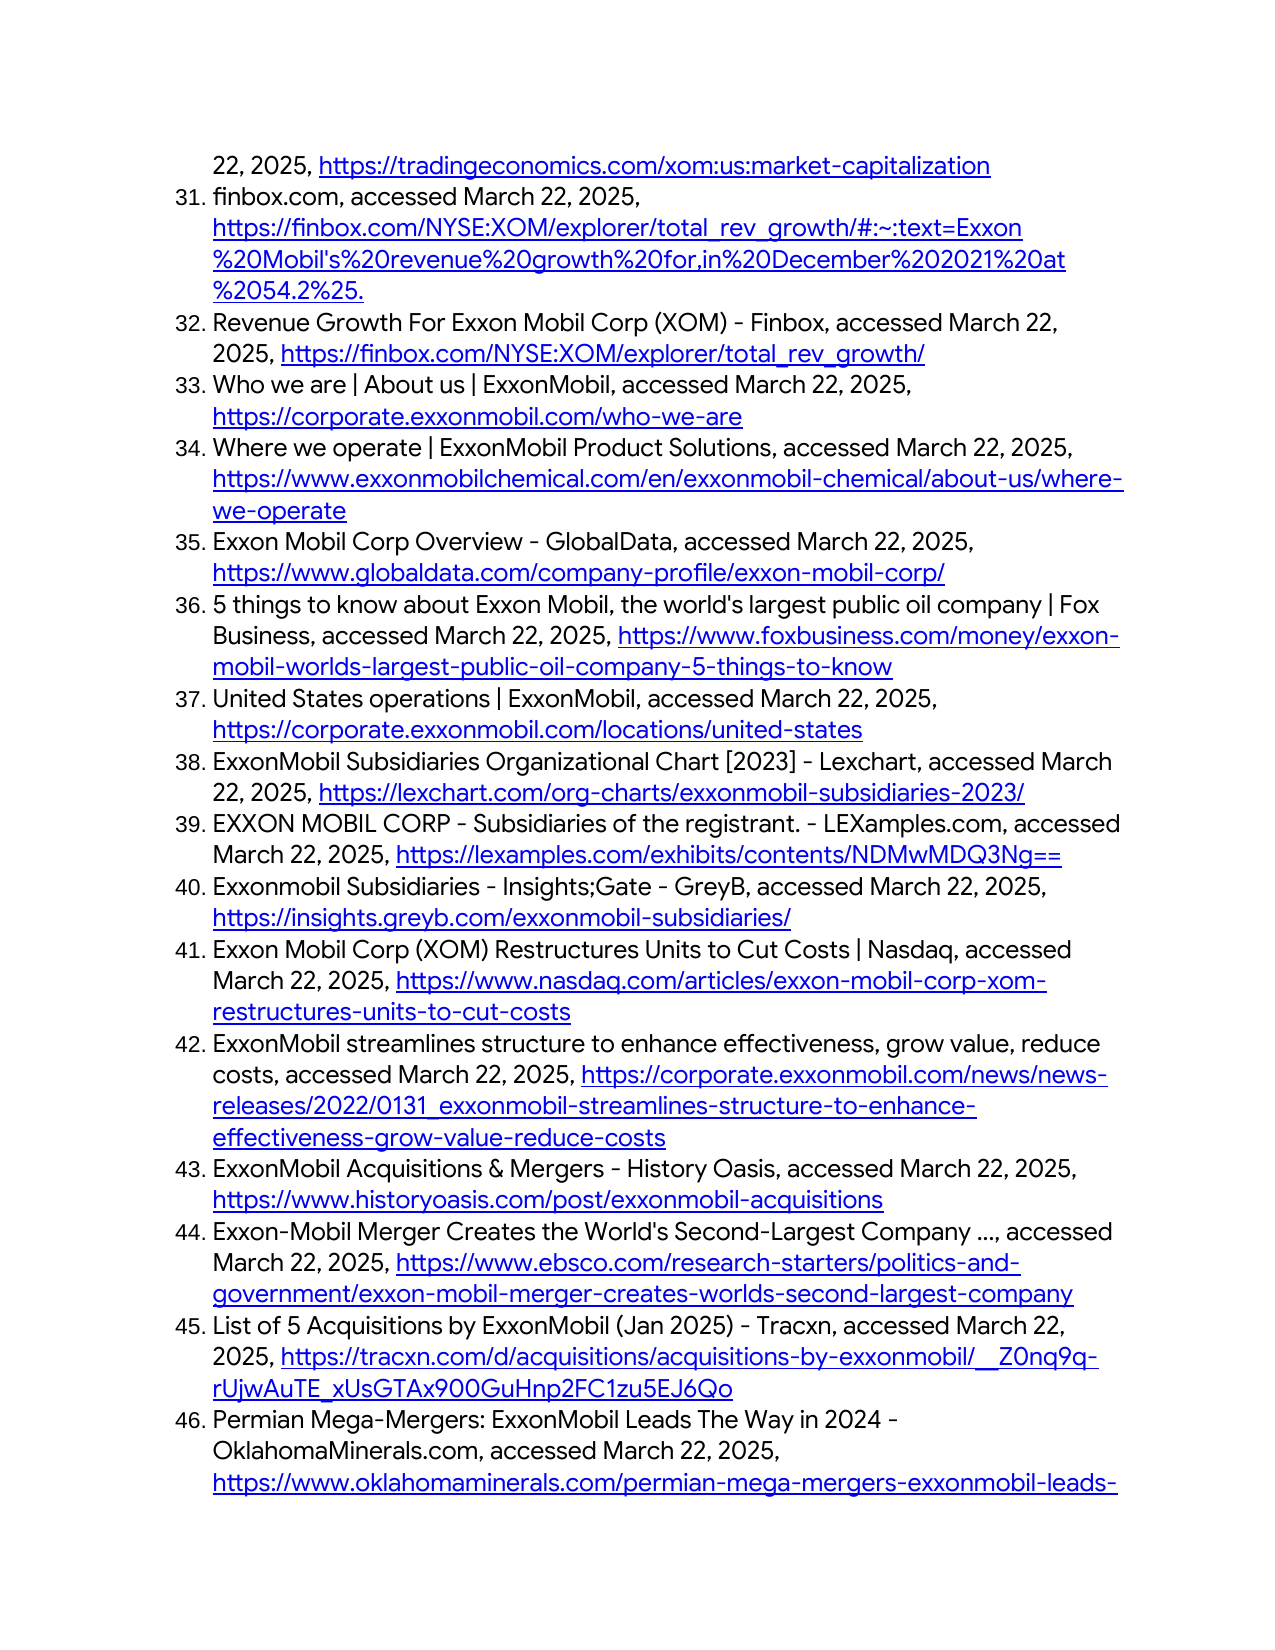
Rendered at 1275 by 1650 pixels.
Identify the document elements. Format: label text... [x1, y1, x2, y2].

list Exxon Mobil Corp Overview - GlobalData, accessed March 22, 2025, https://www.globaldata.com/company-profile/exxon-mobil-corp/ [175, 526, 1125, 589]
list 5 things to know about Exxon Mobil, the world's largest public oil company | Fox Business, accessed March 22, 2025, https://www.foxbusiness.com/money/exxon-mobil-worlds-largest-public-oil-company-5-things-to-know [175, 589, 1125, 683]
list ExxonMobil streamlines structure to enhance effectiveness, grow value, reduce costs, accessed March 22, 2025, https://corporate.exxonmobil.com/news/news-releases/2022/0131_exxonmobil-streamlines-structure-to-enhance-effectiveness-grow-value-reduce-costs [175, 1028, 1125, 1153]
list Exxon-Mobil Merger Creates the World's Second-Largest Company ..., accessed March 22, 2025, https://www.ebsco.com/research-starters/politics-and-government/exxon-mobil-merger-creates-worlds-second-largest-company [175, 1216, 1125, 1310]
list Where we operate | ExxonMobil Product Solutions, accessed March 22, 2025, https://www.exxonmobilchemical.com/en/exxonmobil-chemical/about-us/where-we-operate [175, 432, 1125, 526]
list finbox.com, accessed March 22, 2025, https://finbox.com/NYSE:XOM/explorer/total_rev_growth/#:~:text=Exxon%20Mobil's%20revenue%20growth%20for,in%20December%202021%20at%2054.2%25. [175, 181, 1125, 307]
list Who we are | About us | ExxonMobil, accessed March 22, 2025, https://corporate.exxonmobil.com/who-we-are [175, 369, 1125, 432]
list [175, 1404, 1125, 1498]
list Exxonmobil Subsidiaries - Insights;Gate - GreyB, accessed March 22, 2025, https://insights.greyb.com/exxonmobil-subsidiaries/ [175, 871, 1125, 934]
list United States operations | ExxonMobil, accessed March 22, 2025, https://corporate.exxonmobil.com/locations/united-states [175, 683, 1125, 746]
list List of 5 Acquisitions by ExxonMobil (Jan 2025) - Tracxn, accessed March 22, 2025, https://tracxn.com/d/acquisitions/acquisitions-by-exxonmobil/__Z0nq9q-rUjwAuTE_xUsGTAx900GuHnp2FC1zu5EJ6Qo [175, 1310, 1125, 1404]
list EXXON MOBIL CORP - Subsidiaries of the registrant. - LEXamples.com, accessed March 22, 2025, https://lexamples.com/exhibits/contents/NDMwMDQ3Ng== [175, 808, 1125, 871]
list Exxon Mobil Corp (XOM) Restructures Units to Cut Costs | Nasdaq, accessed March 22, 2025, https://www.nasdaq.com/articles/exxon-mobil-corp-xom-restructures-units-to-cut-costs [175, 934, 1125, 1028]
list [175, 150, 1125, 181]
list Revenue Growth For Exxon Mobil Corp (XOM) - Finbox, accessed March 22, 2025, https://finbox.com/NYSE:XOM/explorer/total_rev_growth/ [175, 307, 1125, 369]
list ExxonMobil Acquisitions & Mergers - History Oasis, accessed March 22, 2025, https://www.historyoasis.com/post/exxonmobil-acquisitions [175, 1153, 1125, 1216]
list ExxonMobil Subsidiaries Organizational Chart [2023] - Lexchart, accessed March 22, 2025, https://lexchart.com/org-charts/exxonmobil-subsidiaries-2023/ [175, 746, 1125, 808]
